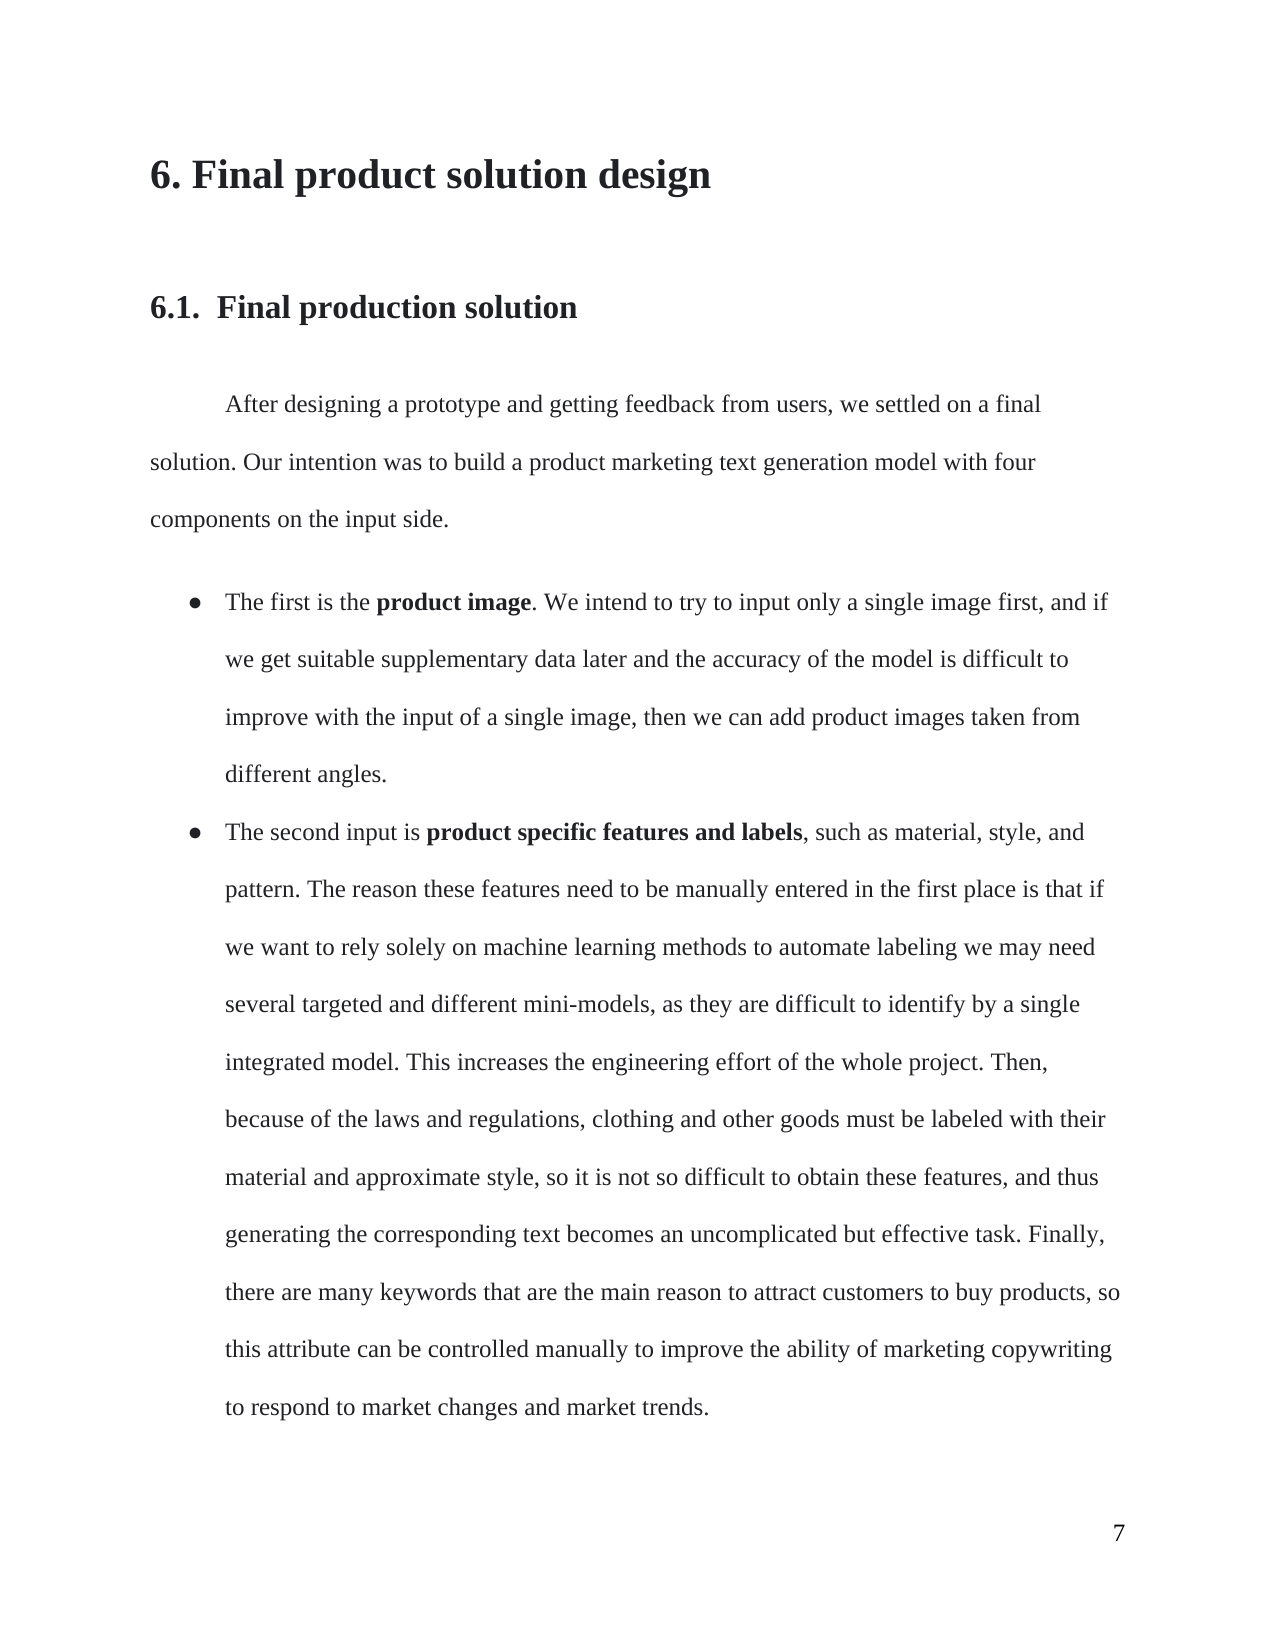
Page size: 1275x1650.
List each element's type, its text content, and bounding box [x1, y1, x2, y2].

subtitle 6.1. Final production solution [150, 287, 1125, 326]
text After designing a prototype and getting feedback from users, we settled on a final solution. Our intention was to build a product marketing text generation model with four components on the input side. [150, 389, 1125, 533]
subtitle 6. Final product solution design [150, 150, 1125, 198]
list The second input is product specific features and labels, such as material, style, and pattern. The reason these features need to be manually entered in the first place is that if we want to rely solely on machine learning methods to automate labeling we may need several targeted and different mini-models, as they are difficult to identify by a single integrated model. This increases the engineering effort of the whole project. Then, because of the laws and regulations, clothing and other goods must be labeled with their material and approximate style, so it is not so difficult to obtain these features, and thus generating the corresponding text becomes an uncomplicated but effective task. Finally, there are many keywords that are the main reason to attract customers to buy products, so this attribute can be controlled manually to improve the ability of marketing copywriting to respond to market changes and market trends. [187, 817, 1125, 1420]
list The first is the product image. We intend to try to input only a single image first, and if we get suitable supplementary data later and the accuracy of the model is difficult to improve with the input of a single image, then we can add product images taken from different angles. [187, 587, 1125, 788]
